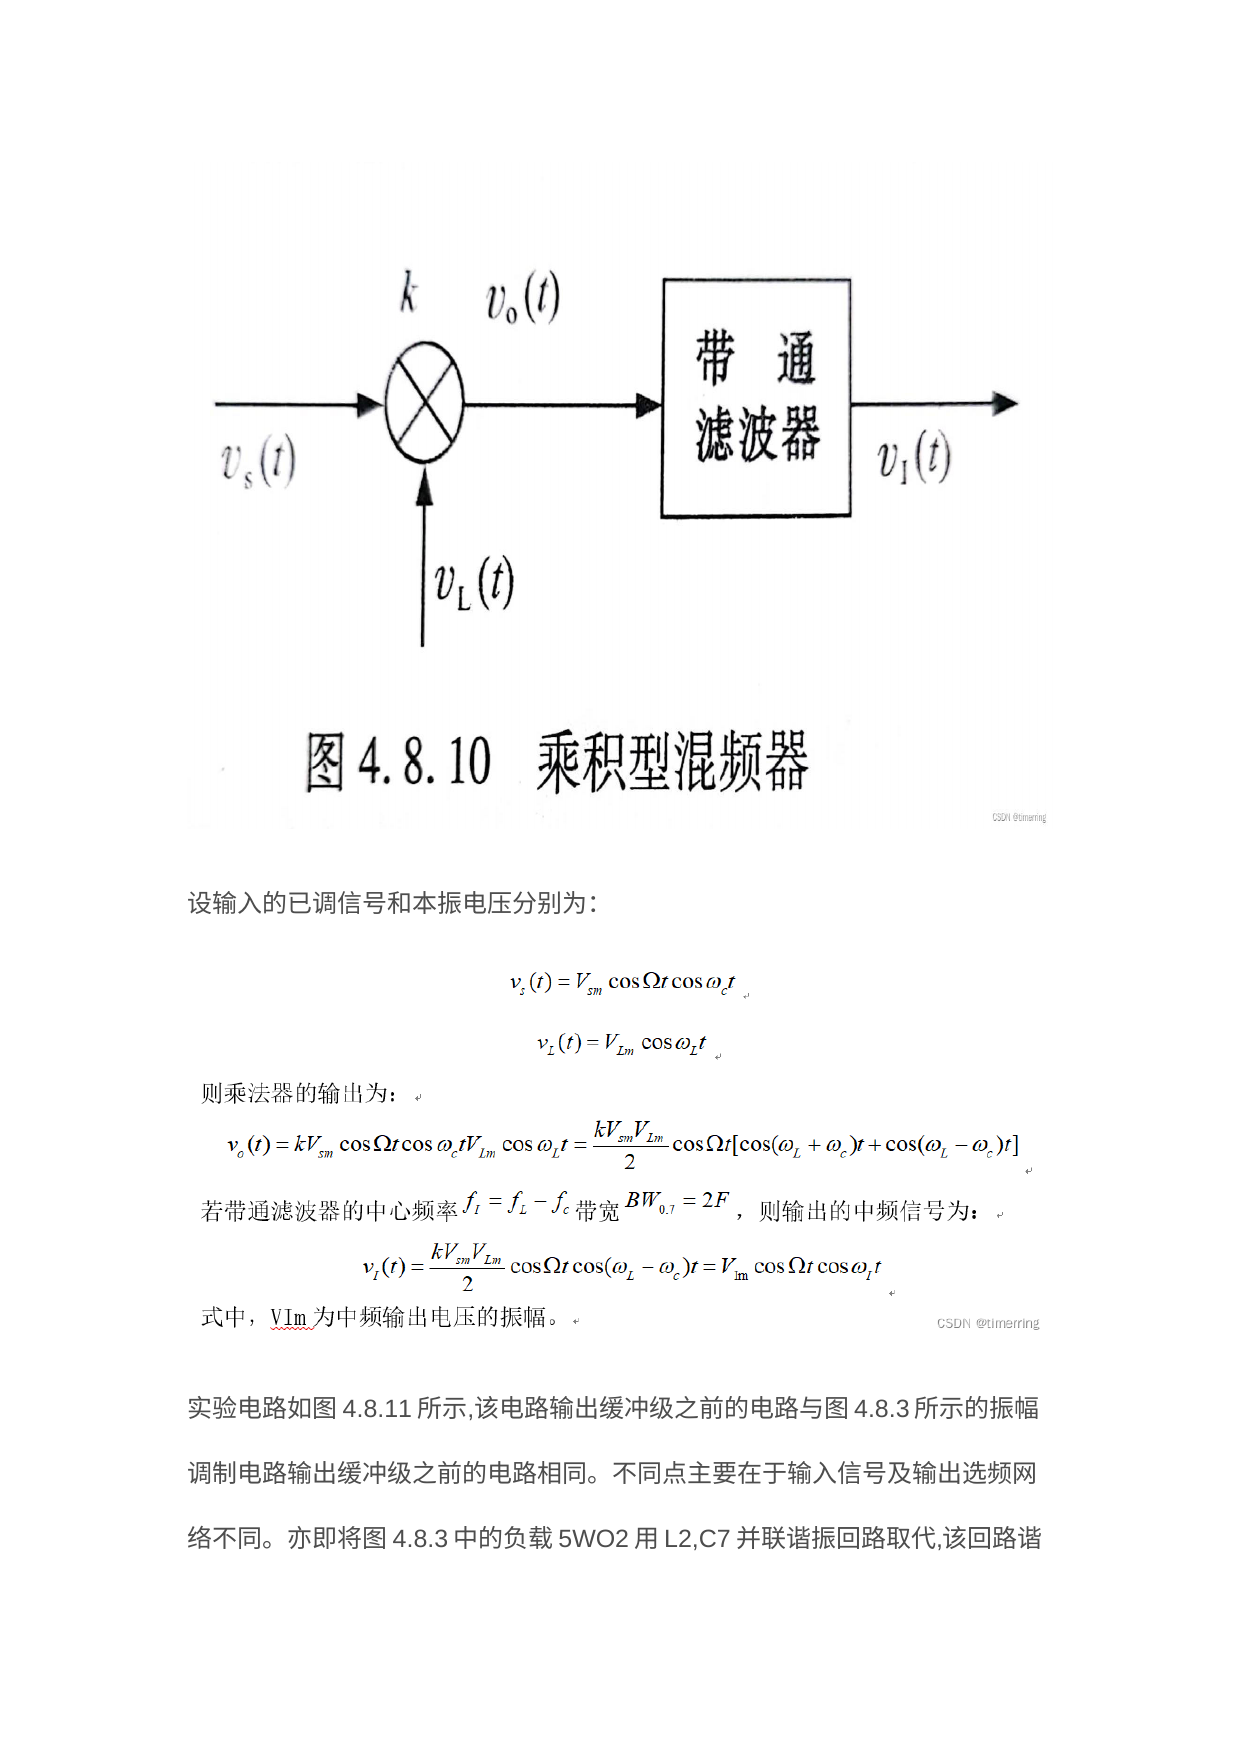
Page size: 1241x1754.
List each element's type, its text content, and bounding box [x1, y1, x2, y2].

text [187, 1374, 1053, 1569]
text 设输入的已调信号和本振电压分别为： [187, 869, 1053, 934]
picture [187, 959, 1053, 1338]
picture [187, 162, 1053, 829]
